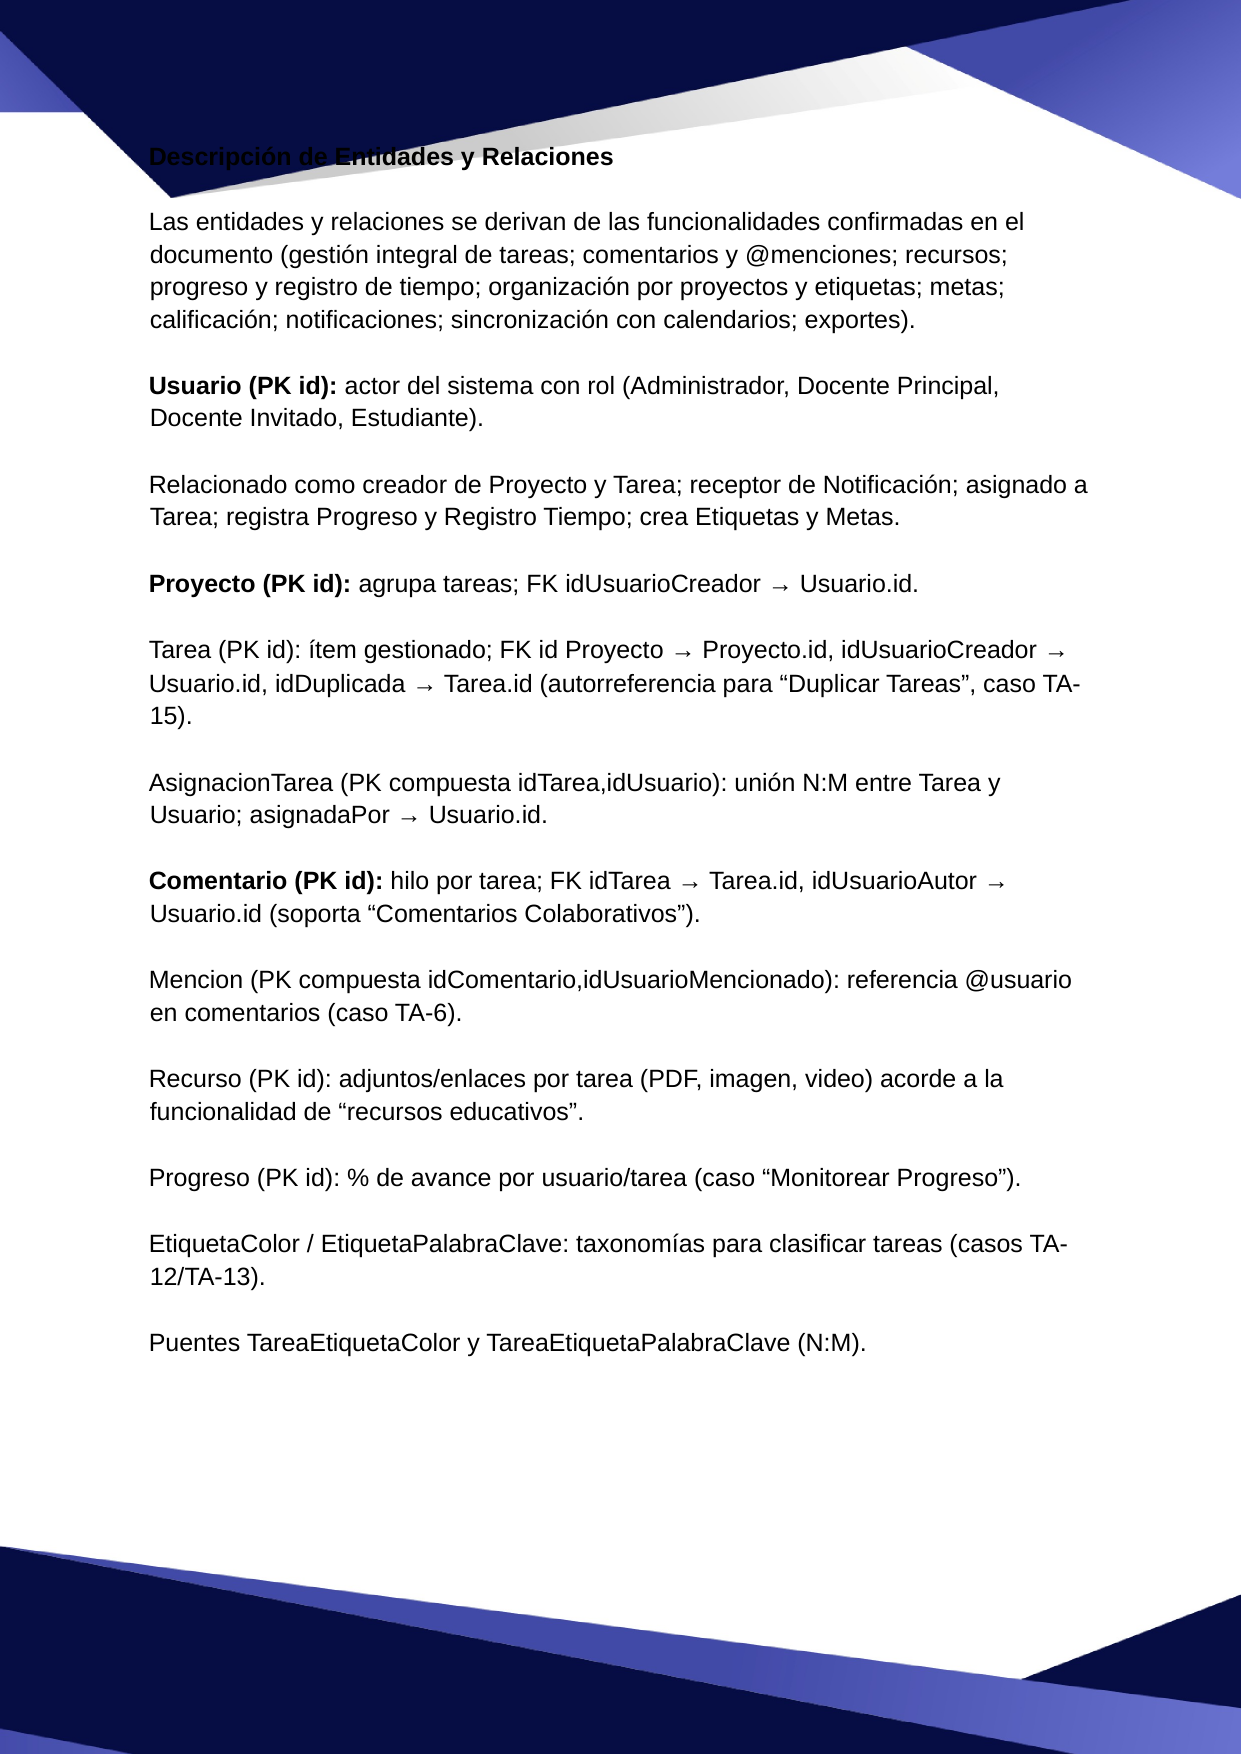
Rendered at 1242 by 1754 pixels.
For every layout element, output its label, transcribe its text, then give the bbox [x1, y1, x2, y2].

text AsignacionTarea (PK compuesta idTarea,idUsuario): unión N:M entre Tarea y Usuario; asignadaPor → Usuario.id. [148, 767, 1092, 829]
text Usuario.id, idDuplicada → Tarea.id (autorreferencia para “Duplicar Tareas”, caso TA-15). [148, 669, 1092, 730]
subtitle Descripción de Entidades y Relaciones [148, 141, 1092, 170]
text Comentario (PK id): hilo por tarea; FK idTarea → Tarea.id, idUsuarioAutor → Usuario.id (soporta “Comentarios Colaborativos”). [148, 866, 1092, 927]
text EtiquetaColor / EtiquetaPalabraClave: taxonomías para clasificar tareas (casos TA-12/TA-13). [148, 1229, 1092, 1291]
text Recurso (PK id): adjuntos/enlaces por tarea (PDF, imagen, video) acorde a la funcionalidad de “recursos educativos”. [148, 1064, 1092, 1125]
text Progreso (PK id): % de avance por usuario/tarea (caso “Monitorear Progreso”). [148, 1163, 1092, 1192]
text Puentes TareaEtiquetaColor y TareaEtiquetaPalabraClave (N:M). [148, 1328, 1092, 1357]
text Usuario (PK id): actor del sistema con rol (Administrador, Docente Principal, Docente Invitado, Estudiante). [148, 371, 1092, 432]
text Proyecto (PK id): agrupa tareas; FK idUsuarioCreador → Usuario.id. [148, 569, 1092, 597]
text Las entidades y relaciones se derivan de las funcionalidades confirmadas en el documento (gestión integral de tareas; comentarios y @menciones; recursos; progreso y registro de tiempo; organización por proyectos y etiquetas; metas; calificación; notificaciones; sincronización con calendarios; exportes). [148, 207, 1092, 333]
text Tarea (PK id): ítem gestionado; FK id Proyecto → Proyecto.id, idUsuarioCreador → [148, 635, 1092, 664]
picture [0, 0, 1241, 1754]
text Relacionado como creador de Proyecto y Tarea; receptor de Notificación; asignado a Tarea; registra Progreso y Registro Tiempo; crea Etiquetas y Metas. [148, 470, 1092, 531]
text Mencion (PK compuesta idComentario,idUsuarioMencionado): referencia @usuario en comentarios (caso TA-6). [148, 965, 1092, 1026]
